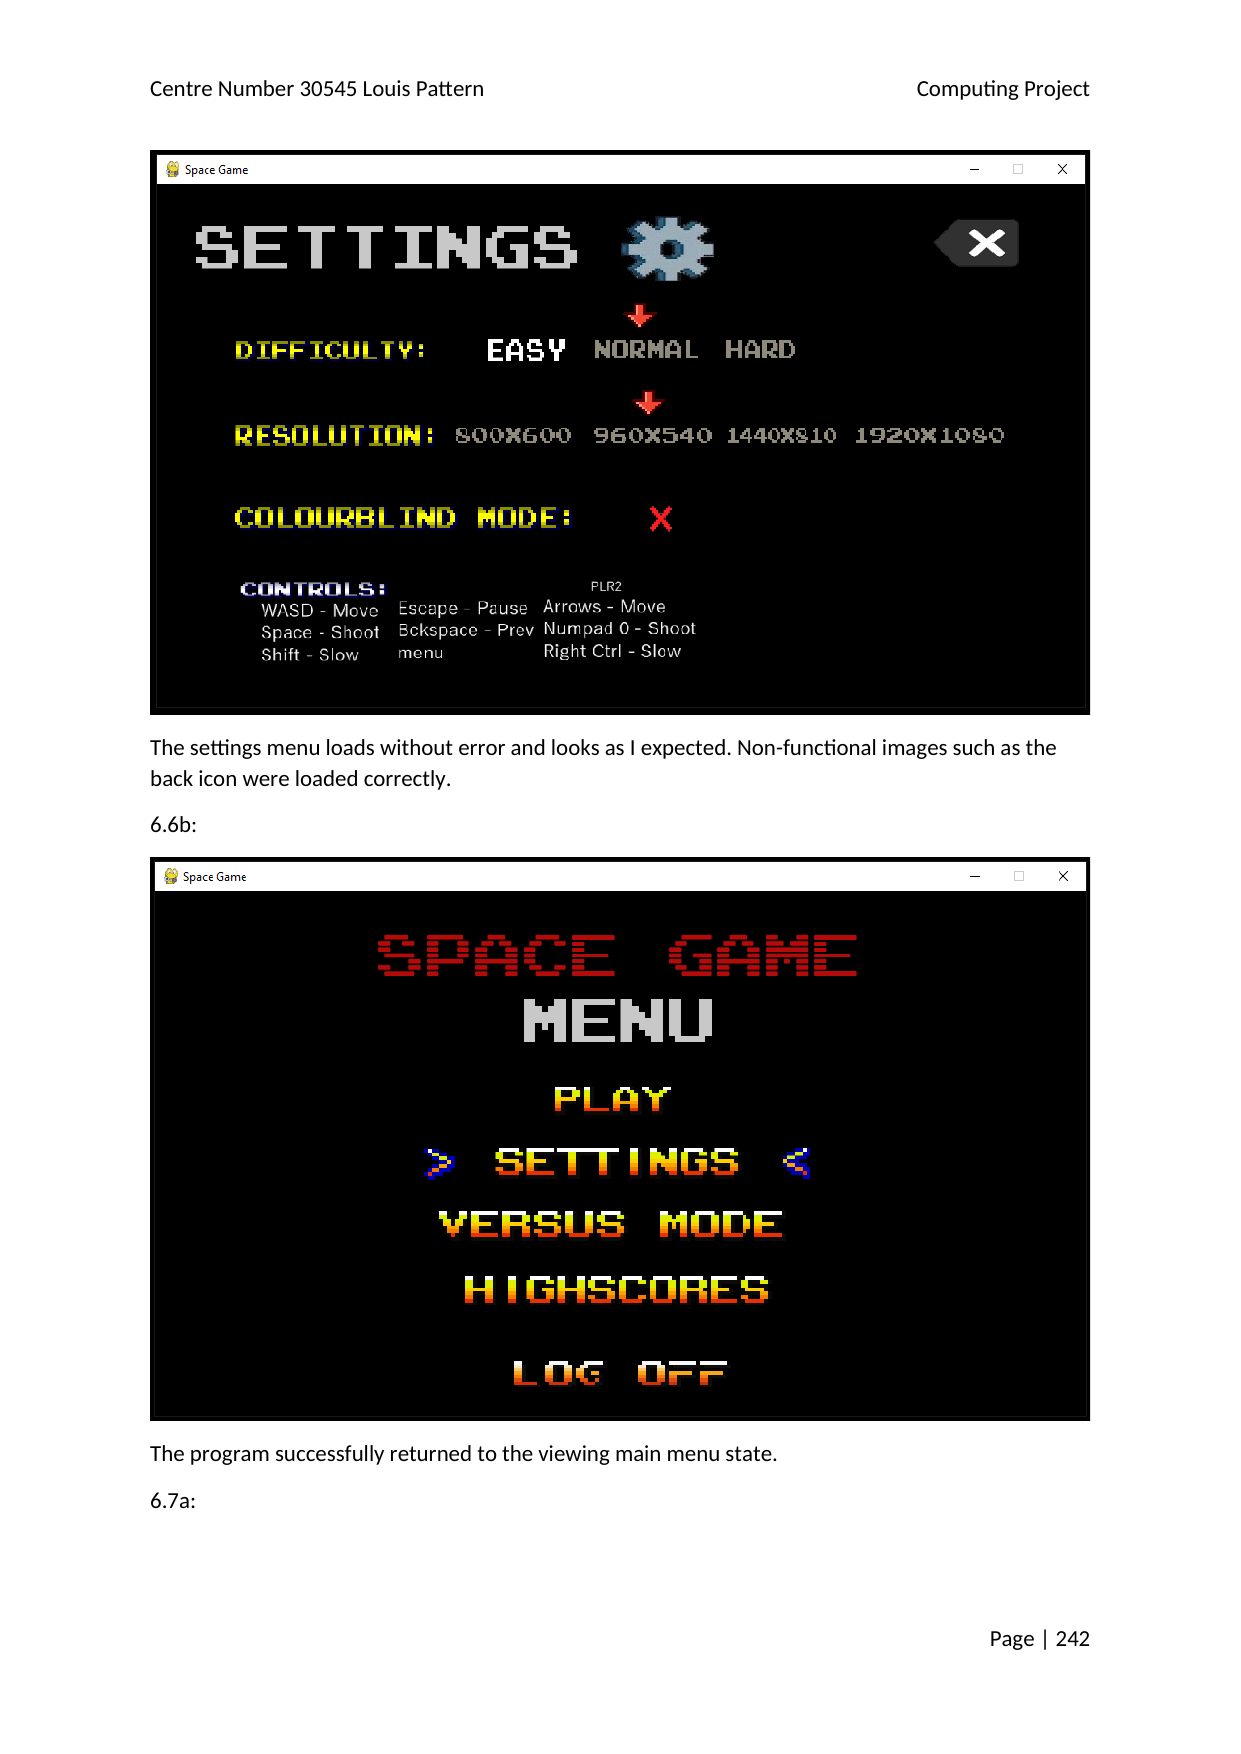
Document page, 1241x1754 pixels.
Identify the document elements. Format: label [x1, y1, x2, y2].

picture [150, 857, 1091, 1421]
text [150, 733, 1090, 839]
picture [150, 150, 1091, 715]
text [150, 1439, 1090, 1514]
